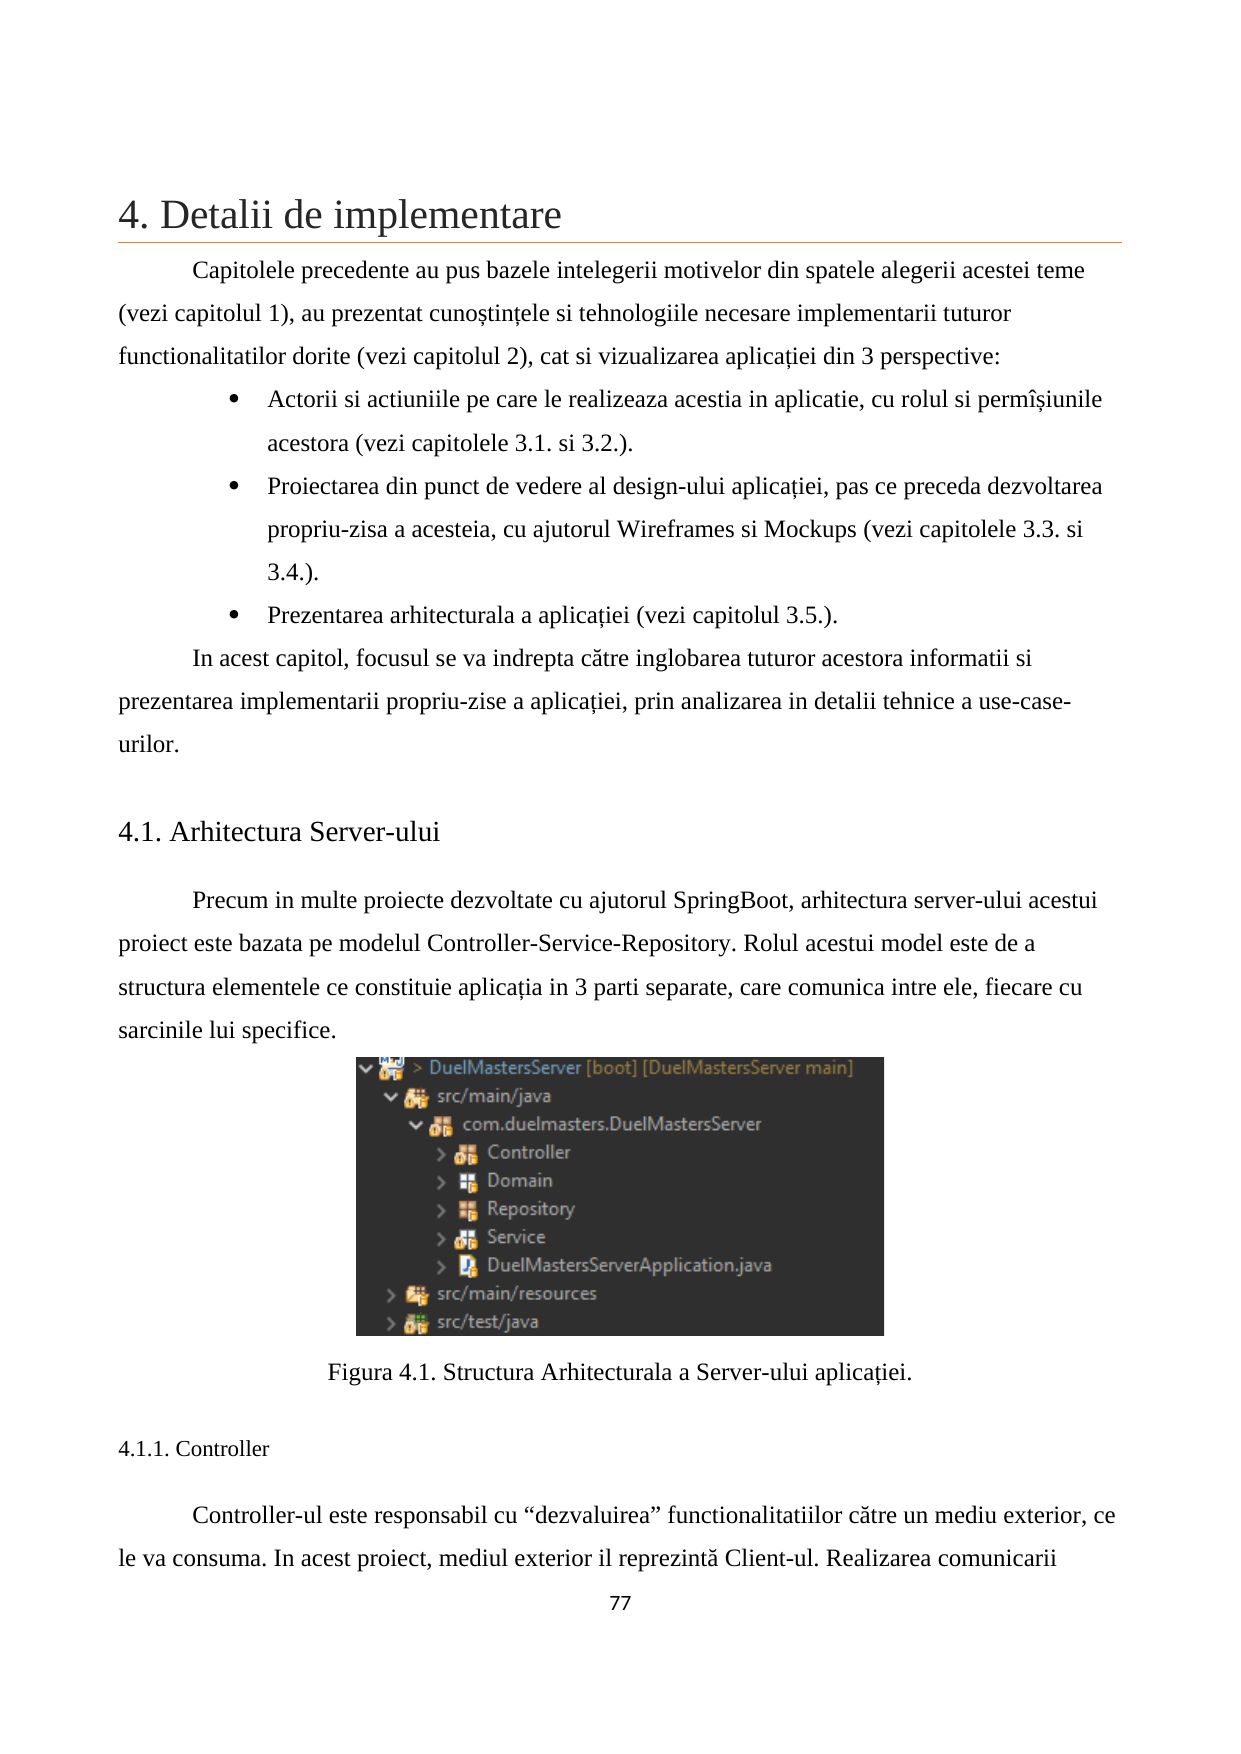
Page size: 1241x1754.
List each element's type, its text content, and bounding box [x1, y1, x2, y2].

list Actorii si actiuniile pe care le realizeaza acestia in aplicatie, cu rolul si permîșiunile acestora (vezi capitolele 3.1. si 3.2.). [229, 384, 1122, 456]
list Prezentarea arhitecturala a aplicației (vezi capitolul 3.5.). [229, 600, 1122, 629]
subtitle 4. Detalii de implementare [118, 189, 1122, 242]
text Figura 4.1. Structura Arhitecturala a Server-ului aplicației. [118, 1357, 1122, 1385]
text Capitolele precedente au pus bazele intelegerii motivelor din spatele alegerii acestei teme (vezi capitolul 1), au prezentat cunoștințele si tehnologiile necesare implementarii tuturor functionalitatilor dorite (vezi capitolul 2), cat si vizualizarea aplicației din 3 perspective: [118, 255, 1122, 370]
list Proiectarea din punct de vedere al design-ului aplicației, pas ce preceda dezvoltarea propriu-zisa a acesteia, cu ajutorul Wireframes si Mockups (vezi capitolele 3.3. si 3.4.). [229, 471, 1122, 586]
text In acest capitol, focusul se va indrepta către inglobarea tuturor acestora informatii si prezentarea implementarii propriu-zise a aplicației, prin analizarea in detalii tehnice a use-case-urilor. [118, 643, 1122, 758]
text 4.1.1. Controller [118, 1436, 1122, 1462]
text 4.1. Arhitectura Server-ului [118, 814, 1122, 848]
text Precum in multe proiecte dezvoltate cu ajutorul SpringBoot, arhitectura server-ului acestui proiect este bazata pe modelul Controller-Service-Repository. Rolul acestui model este de a structura elementele ce constituie aplicația in 3 parti separate, care comunica intre ele, fiecare cu sarcinile lui specifice. [118, 885, 1122, 1043]
picture [356, 1057, 885, 1336]
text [118, 1500, 1122, 1572]
